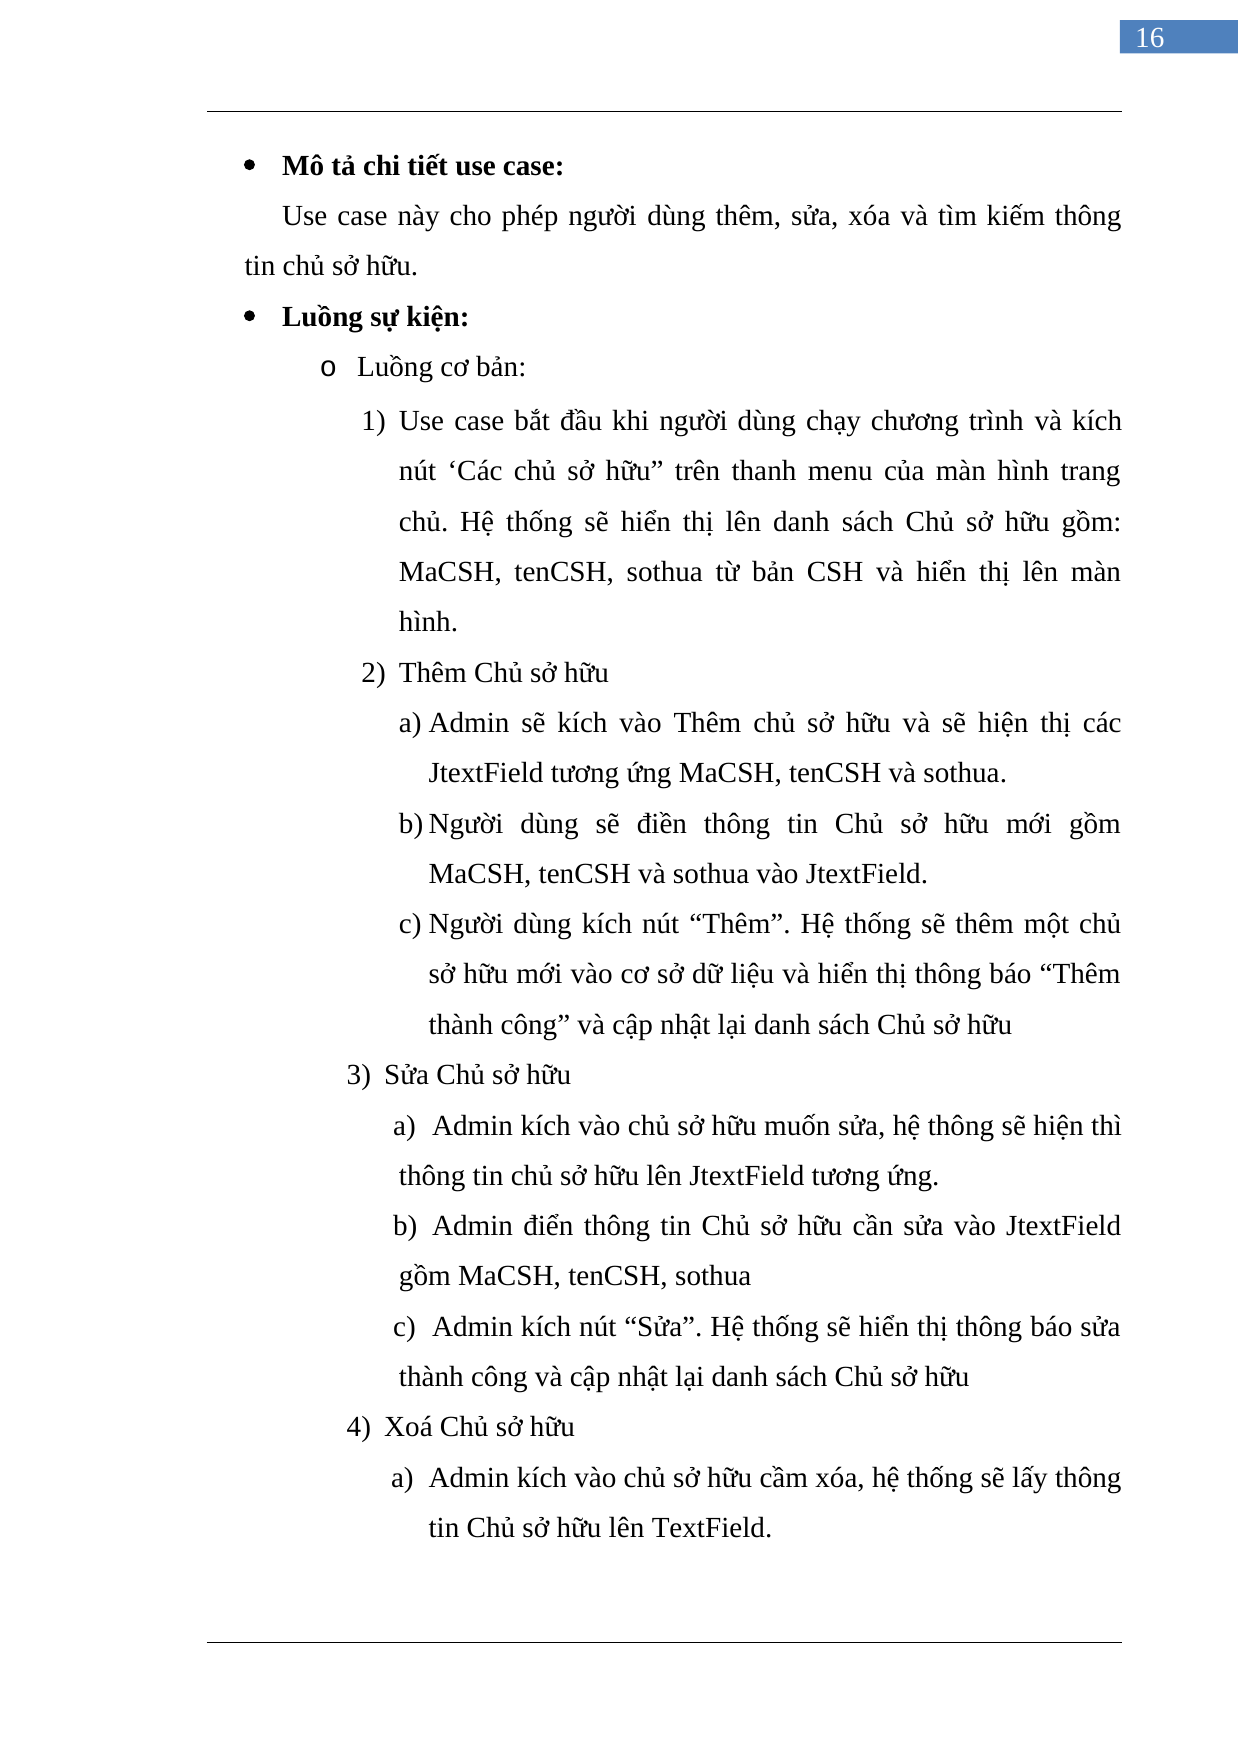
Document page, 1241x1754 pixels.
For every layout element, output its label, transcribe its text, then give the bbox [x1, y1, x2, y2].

list Use case bắt đầu khi người dùng chạy chương trình và kích nút ‘Các chủ sở hữu” trên thanh menu của màn hình trang chủ. Hệ thống sẽ hiển thị lên danh sách Chủ sở hữu gồm: MaCSH, tenCSH, sothua từ bản CSH và hiển thị lên màn hình. [361, 403, 1122, 638]
list Xoá Chủ sở hữu [346, 1409, 1122, 1443]
list Mô tả chi tiết use case: [244, 148, 1122, 181]
list Người dùng sẽ điền thông tin Chủ sở hữu mới gồm MaCSH, tenCSH và sothua vào JtextField. [399, 806, 1122, 889]
list Admin sẽ kích vào Thêm chủ sở hữu và sẽ hiện thị các JtextField tương ứng MaCSH, tenCSH và sothua. [399, 705, 1122, 789]
list Người dùng kích nút “Thêm”. Hệ thống sẽ thêm một chủ sở hữu mới vào cơ sở dữ liệu và hiển thị thông báo “Thêm thành công” và cập nhật lại danh sách Chủ sở hữu [399, 906, 1122, 1041]
list Luồng cơ bản: [319, 349, 1122, 385]
list Admin kích nút “Sửa”. Hệ thống sẽ hiển thị thông báo sửa thành công và cập nhật lại danh sách Chủ sở hữu [393, 1309, 1122, 1393]
list Sửa Chủ sở hữu [346, 1057, 1122, 1091]
list Use case này cho phép người dùng thêm, sửa, xóa và tìm kiếm thông tin chủ sở hữu. [244, 198, 1122, 282]
list Thêm Chủ sở hữu [361, 655, 1122, 688]
list Admin kích vào chủ sở hữu muốn sửa, hệ thông sẽ hiện thì thông tin chủ sở hữu lên JtextField tương ứng. [393, 1108, 1122, 1191]
list Admin điển thông tin Chủ sở hữu cần sửa vào JtextField gồm MaCSH, tenCSH, sothua [393, 1208, 1122, 1292]
list Luồng sự kiện: [244, 299, 1122, 332]
list Admin kích vào chủ sở hữu cầm xóa, hệ thống sẽ lấy thông tin Chủ sở hữu lên TextField. [391, 1460, 1122, 1544]
